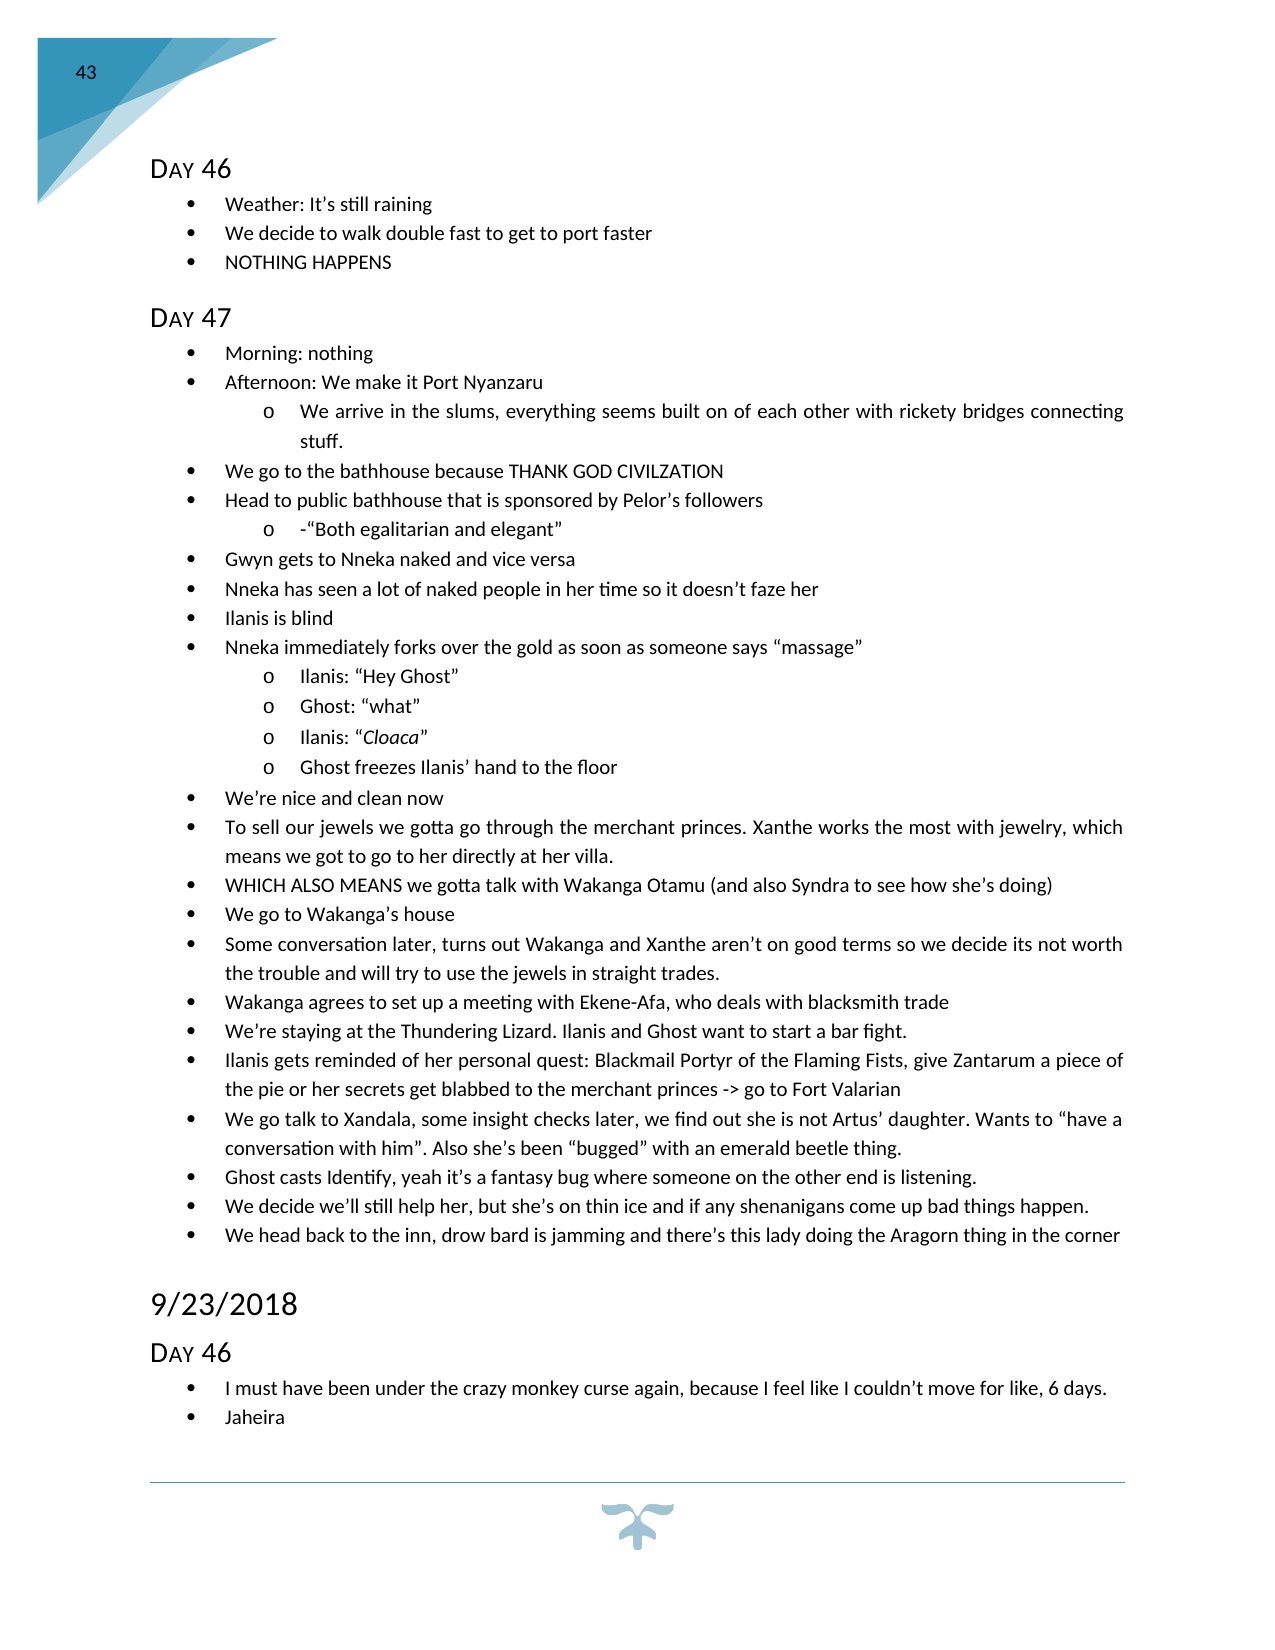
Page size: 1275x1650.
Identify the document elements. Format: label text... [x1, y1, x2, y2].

list Ilanis: “Hey Ghost” [262, 663, 1125, 690]
list NOTHING HAPPENS [187, 249, 1125, 275]
subtitle Day 46 [150, 1334, 1125, 1369]
list Ilanis gets reminded of her personal quest: Blackmail Portyr of the Flaming Fists, give Zantarum a piece of the pie or her secrets get blabbed to the merchant princes -> go to Fort Valarian [187, 1047, 1125, 1102]
list We’re staying at the Thundering Lizard. Ilanis and Ghost want to start a bar fight. [187, 1018, 1125, 1044]
list Afternoon: We make it Port Nyanzaru [187, 369, 1125, 395]
list Ilanis is blind [187, 605, 1125, 630]
list I must have been under the crazy monkey curse again, because I feel like I couldn’t move for like, 6 days. [187, 1375, 1125, 1400]
list Head to public bathhouse that is sponsored by Pelor’s followers [187, 487, 1125, 512]
list Gwyn gets to Nneka naked and vice versa [187, 547, 1125, 572]
list We decide to walk double fast to get to port faster [187, 220, 1125, 246]
list Ghost: “what” [262, 694, 1125, 720]
subtitle Day 47 [150, 299, 1125, 335]
list Some conversation later, turns out Wakanga and Xanthe aren’t on good terms so we decide its not worth the trouble and will try to use the jewels in straight trades. [187, 931, 1125, 985]
list -“Both egalitarian and elegant” [262, 516, 1125, 543]
list Morning: nothing [187, 340, 1125, 366]
subtitle Day 46 [150, 150, 1125, 186]
list Jaheira [187, 1404, 1125, 1429]
list We head back to the inn, drow bard is jamming and there’s this lady doing the Aragorn thing in the corner [187, 1222, 1125, 1248]
list To sell our jewels we gotta go through the merchant princes. Xanthe works the most with jewelry, which means we got to go to her directly at her villa. [187, 814, 1125, 869]
list Ghost casts Identify, yeah it’s a fantasy bug where someone on the other end is listening. [187, 1164, 1125, 1189]
list We go to the bathhouse because THANK GOD CIVILZATION [187, 458, 1125, 483]
subtitle 9/23/2018 [150, 1283, 1125, 1324]
list Nneka immediately forks over the gold as soon as someone says “massage” [187, 634, 1125, 659]
picture [37, 37, 279, 206]
list We arrive in the slums, everything seems built on of each other with rickety bridges connecting stuff. [262, 398, 1125, 454]
list Nneka has seen a lot of naked people in her time so it doesn’t faze her [187, 576, 1125, 601]
list We go to Wakanga’s house [187, 902, 1125, 927]
list We’re nice and clean now [187, 785, 1125, 810]
list Weather: It’s still raining [187, 191, 1125, 216]
list Ghost freezes Ilanis’ hand to the floor [262, 754, 1125, 781]
list Wakanga agrees to set up a meeting with Ekene-Afa, who deals with blacksmith trade [187, 989, 1125, 1014]
list We decide we’ll still help her, but she’s on thin ice and if any shenanigans come up bad things happen. [187, 1193, 1125, 1219]
list We go talk to Xandala, some insight checks later, we find out she is not Artus’ daughter. Wants to “have a conversation with him”. Also she’s been “bugged” with an emerald beetle thing. [187, 1106, 1125, 1160]
list Ilanis: “Cloaca” [262, 724, 1125, 751]
list WHICH ALSO MEANS we gotta talk with Wakanga Otamu (and also Syndra to see how she’s doing) [187, 872, 1125, 898]
